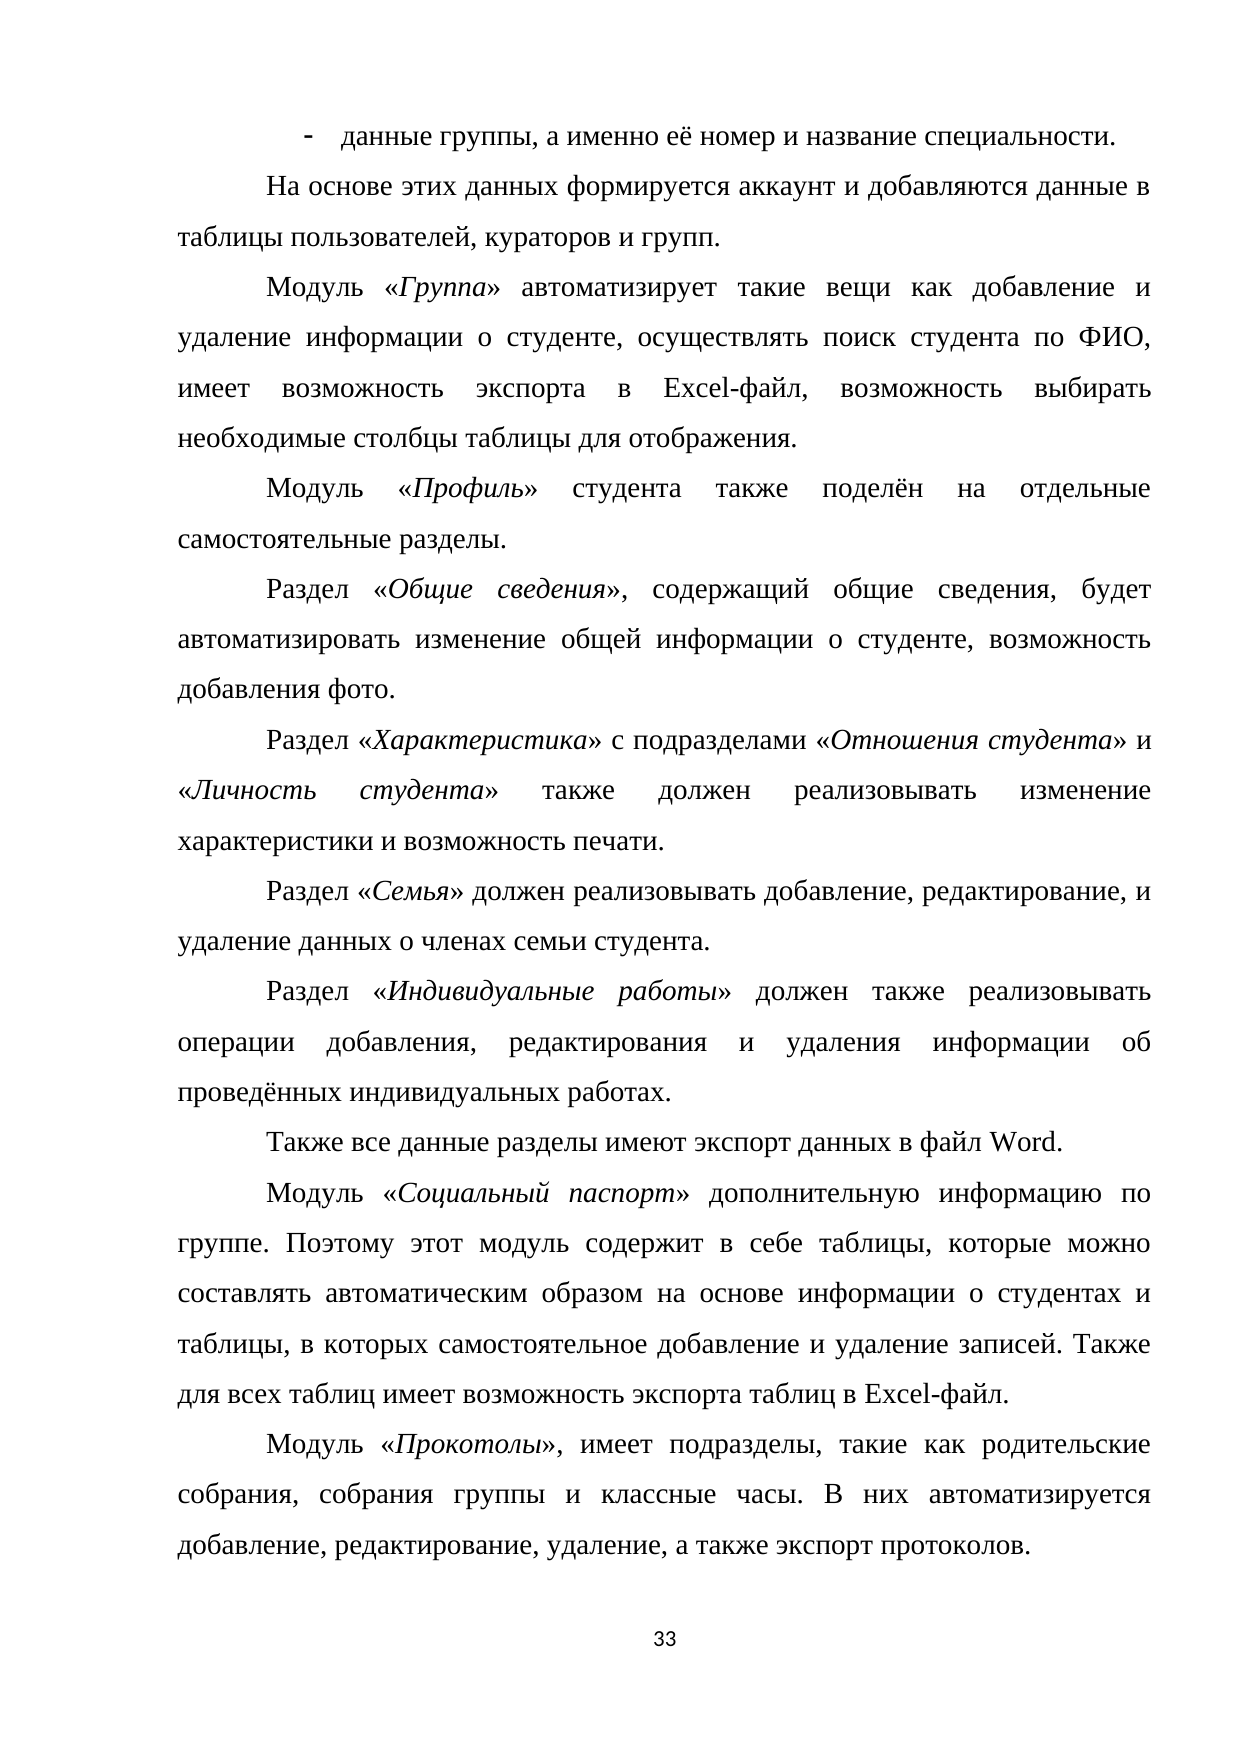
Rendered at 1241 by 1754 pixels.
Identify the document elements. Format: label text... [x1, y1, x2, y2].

text Раздел «Общие сведения», содержащий общие сведения, будет автоматизировать изменение общей информации о студенте, возможность добавления фото. [177, 571, 1152, 705]
text Также все данные разделы имеют экспорт данных в файл Word. [177, 1124, 1152, 1158]
list данные группы, а именно её номер и название специальности. [303, 118, 1152, 152]
text Модуль «Группа» автоматизирует такие вещи как добавление и удаление информации о студенте, осуществлять поиск студента по ФИО, имеет возможность экспорта в Excel-файл, возможность выбирать необходимые столбцы таблицы для отображения. [177, 269, 1152, 454]
text Модуль «Социальный паспорт» дополнительную информацию по группе. Поэтому этот модуль содержит в себе таблицы, которые можно составлять автоматическим образом на основе информации о студентах и таблицы, в которых самостоятельное добавление и удаление записей. Также для всех таблиц имеет возможность экспорта таблиц в Excel-файл. [177, 1175, 1152, 1409]
text Раздел «Характеристика» с подразделами «Отношения студента» и «Личность студента» также должен реализовывать изменение характеристики и возможность печати. [177, 722, 1152, 856]
text Модуль «Прокотолы», имеет подразделы, такие как родительские собрания, собрания группы и классные часы. В них автоматизируется добавление, редактирование, удаление, а также экспорт протоколов. [177, 1426, 1152, 1561]
text Раздел «Индивидуальные работы» должен также реализовывать операции добавления, редактирования и удаления информации об проведённых индивидуальных работах. [177, 973, 1152, 1108]
text Раздел «Семья» должен реализовывать добавление, редактирование, и удаление данных о членах семьи студента. [177, 873, 1152, 957]
text На основе этих данных формируется аккаунт и добавляются данные в таблицы пользователей, кураторов и групп. [177, 168, 1152, 252]
text Модуль «Профиль» студента также поделён на отдельные самостоятельные разделы. [177, 470, 1152, 554]
